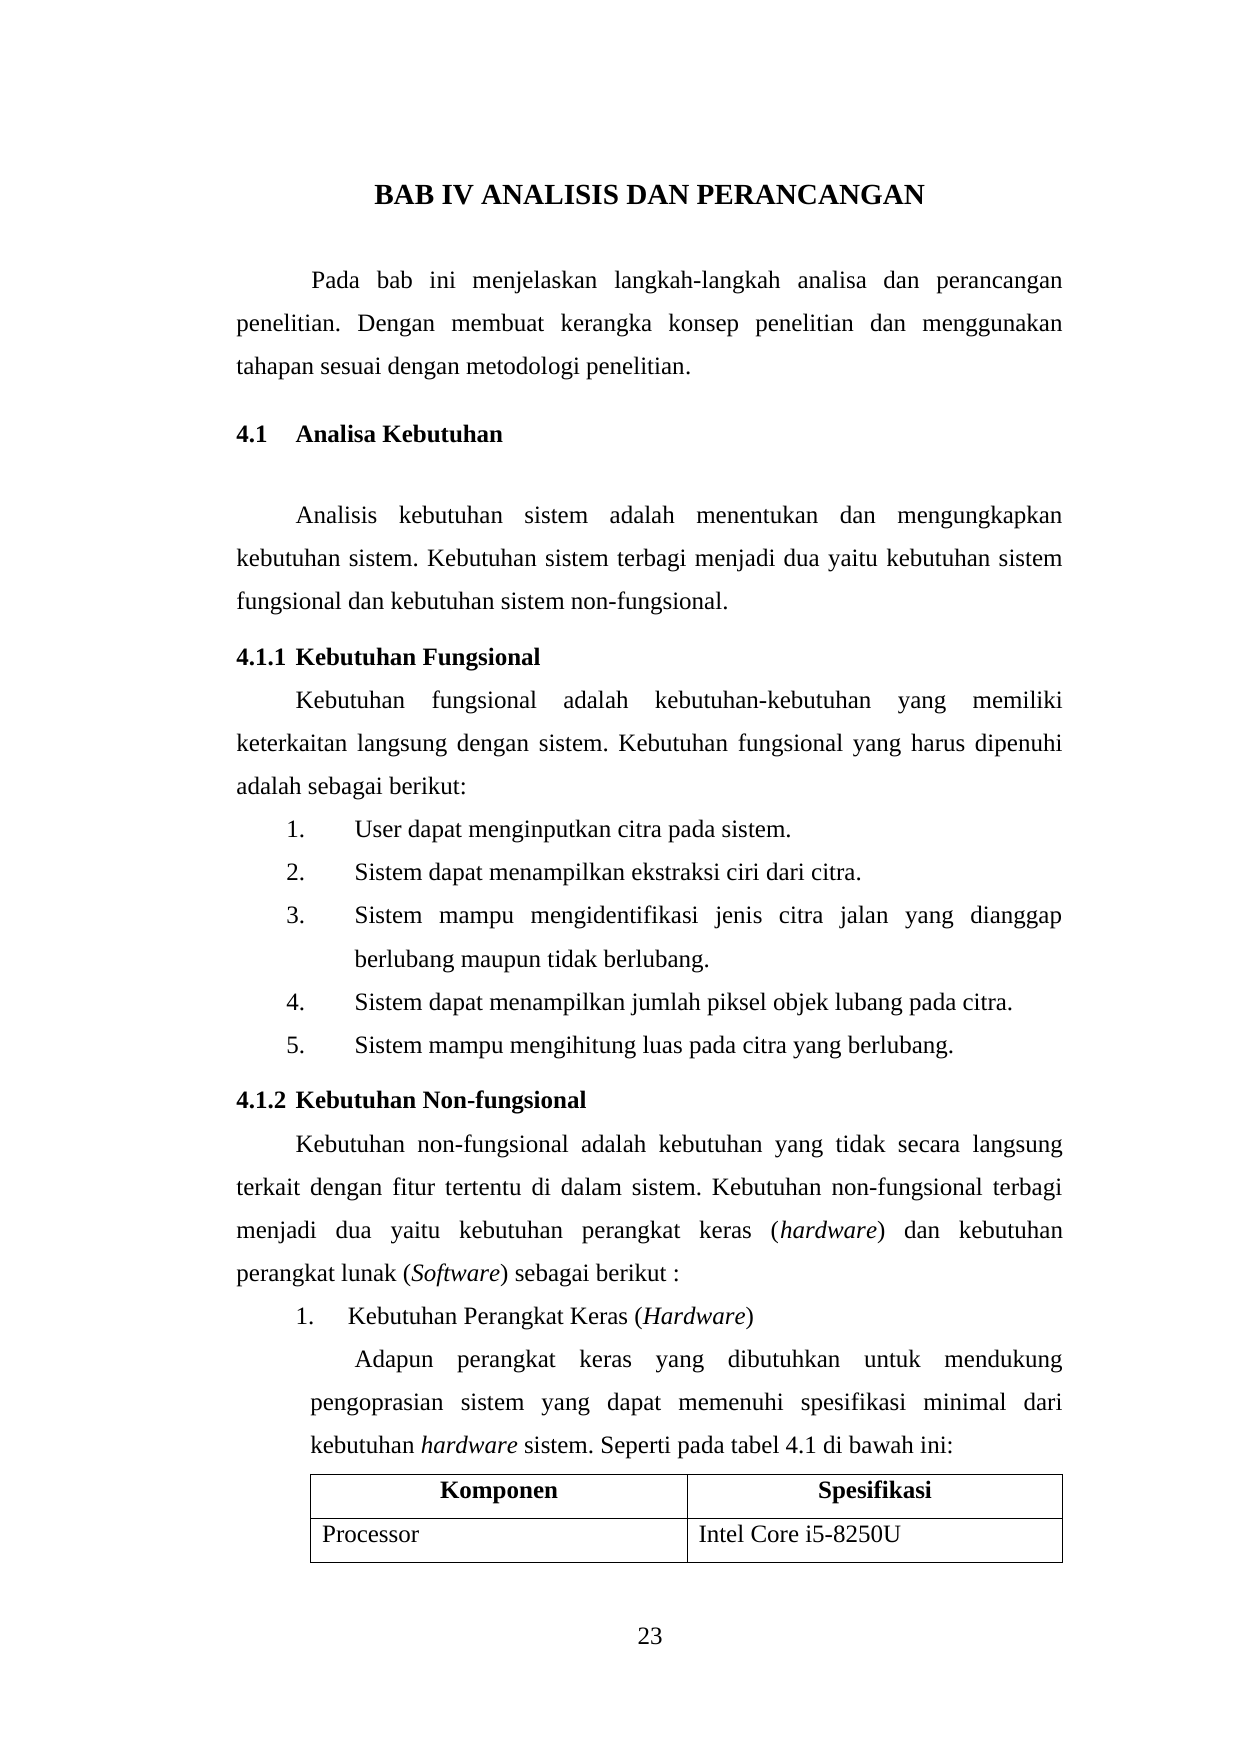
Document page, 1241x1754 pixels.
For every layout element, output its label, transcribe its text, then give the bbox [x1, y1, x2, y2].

subtitle BAB IV ANALISIS DAN PERANCANGAN [236, 177, 1063, 211]
table_header Spesifikasi [688, 1475, 1062, 1518]
table_cell Processor [311, 1519, 687, 1562]
table_header Komponen [311, 1475, 687, 1518]
list Sistem dapat menampilkan jumlah piksel objek lubang pada citra. [295, 987, 1063, 1016]
list Kebutuhan Perangkat Keras (Hardware) [295, 1301, 1063, 1330]
list Sistem mampu mengihitung luas pada citra yang berlubang. [295, 1030, 1063, 1059]
list Sistem dapat menampilkan ekstraksi ciri dari citra. [295, 857, 1063, 886]
subtitle Kebutuhan Fungsional [236, 642, 1063, 671]
list User dapat menginputkan citra pada sistem. [295, 814, 1063, 843]
text Pada bab ini menjelaskan langkah-langkah analisa dan perancangan penelitian. Dengan membuat kerangka konsep penelitian dan menggunakan tahapan sesuai dengan metodologi penelitian. [236, 265, 1063, 380]
text Kebutuhan fungsional adalah kebutuhan-kebutuhan yang memiliki keterkaitan langsung dengan sistem. Kebutuhan fungsional yang harus dipenuhi adalah sebagai berikut: [236, 685, 1063, 800]
subtitle Analisa Kebutuhan [236, 419, 1063, 448]
subtitle Kebutuhan Non-fungsional [236, 1086, 1063, 1114]
table_cell Intel Core i5-8250U [688, 1519, 1062, 1562]
list Sistem mampu mengidentifikasi jenis citra jalan yang dianggap berlubang maupun tidak berlubang. [295, 901, 1063, 972]
text Kebutuhan non-fungsional adalah kebutuhan yang tidak secara langsung terkait dengan fitur tertentu di dalam sistem. Kebutuhan non-fungsional terbagi menjadi dua yaitu kebutuhan perangkat keras (hardware) dan kebutuhan perangkat lunak (Software) sebagai berikut : [236, 1129, 1063, 1287]
list Adapun perangkat keras yang dibutuhkan untuk mendukung pengoprasian sistem yang dapat memenuhi spesifikasi minimal dari kebutuhan hardware sistem. Seperti pada tabel 4.1 di bawah ini: [310, 1344, 1063, 1459]
text Analisis kebutuhan sistem adalah menentukan dan mengungkapkan kebutuhan sistem. Kebutuhan sistem terbagi menjadi dua yaitu kebutuhan sistem fungsional dan kebutuhan sistem non-fungsional. [236, 500, 1063, 615]
